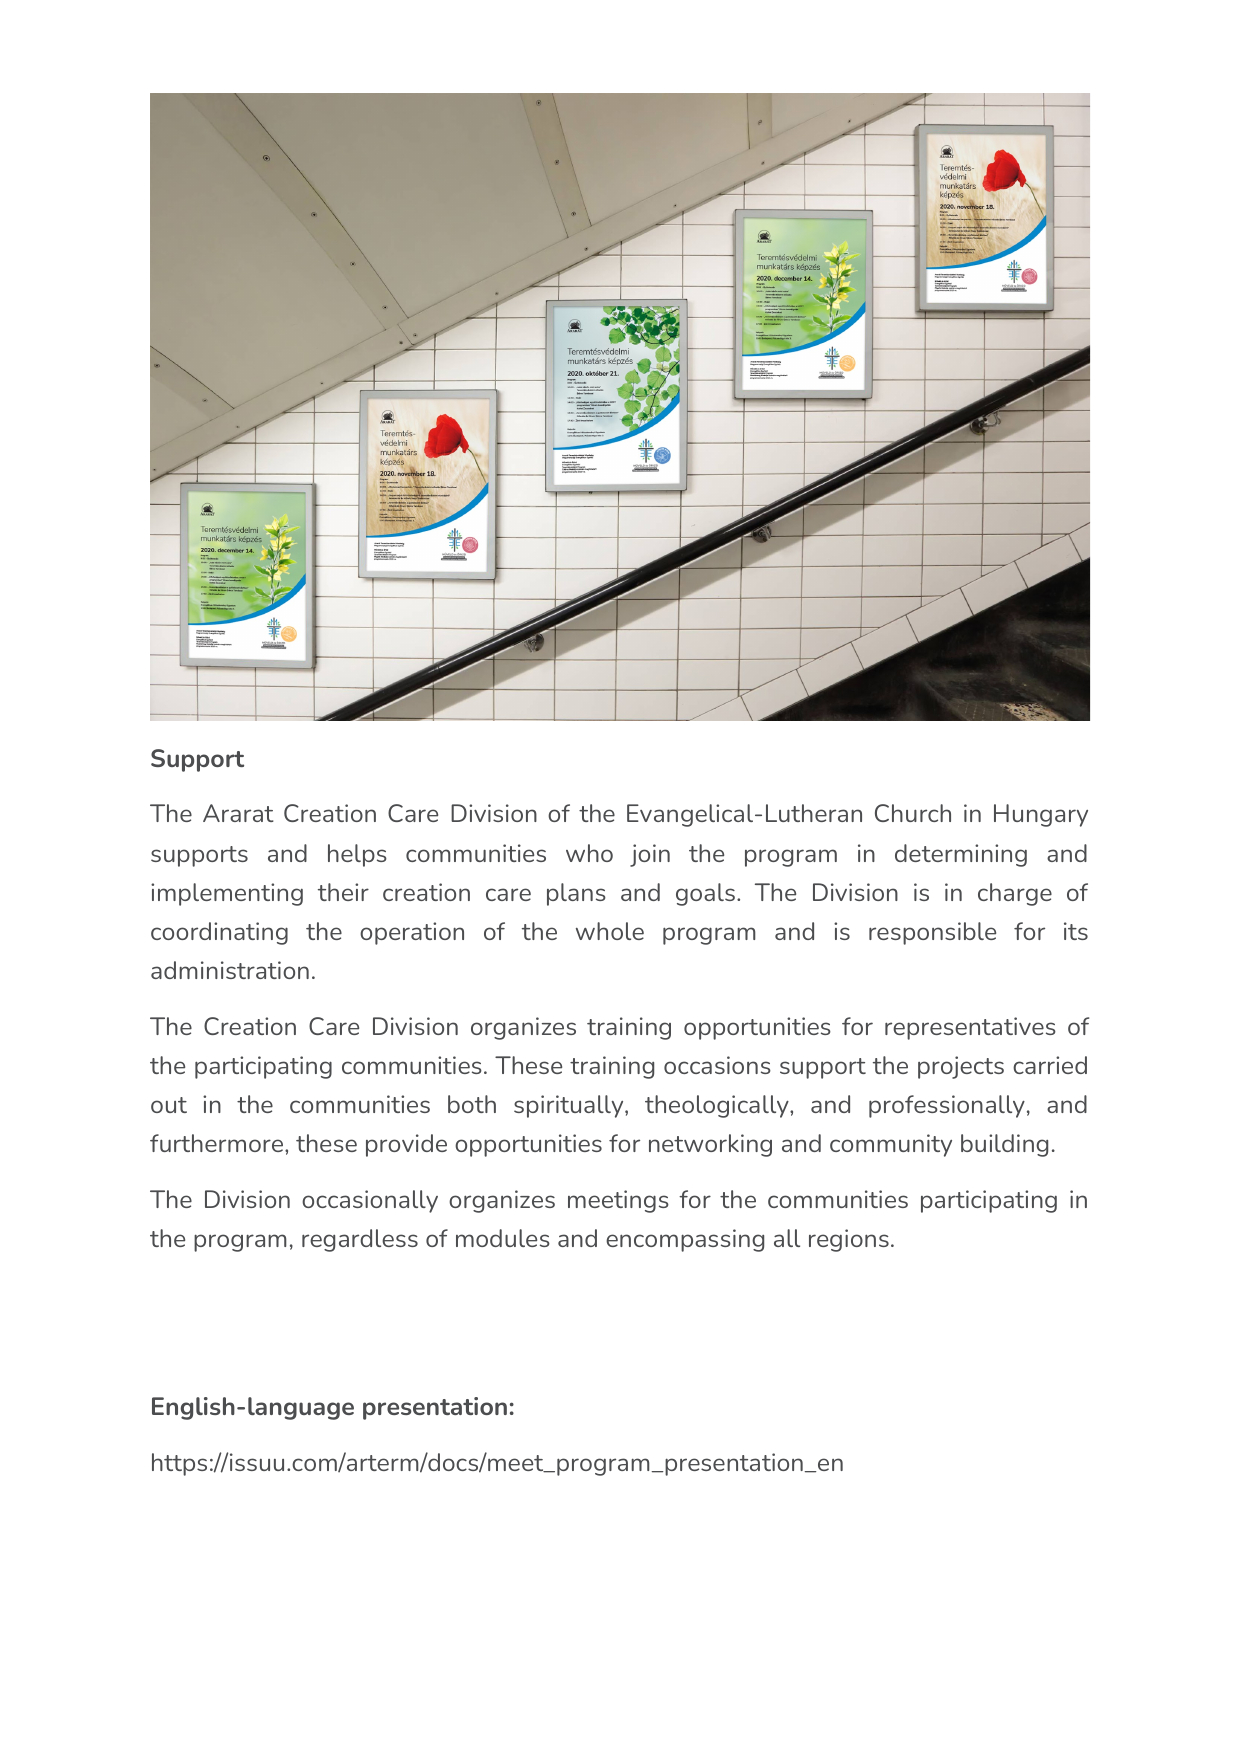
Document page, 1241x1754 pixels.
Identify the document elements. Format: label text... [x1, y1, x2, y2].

picture [150, 93, 1091, 721]
text English-language presentation: [150, 1390, 1090, 1424]
text Support [150, 742, 1090, 776]
text The Creation Care Division organizes training opportunities for representatives of the participating communities. These training occasions support the projects carried out in the communities both spiritually, theologically, and professionally, and furthermore, these provide opportunities for networking and community building. [150, 1010, 1090, 1162]
text The Division occasionally organizes meetings for the communities participating in the program, regardless of modules and encompassing all regions. [150, 1183, 1090, 1257]
text The Ararat Creation Care Division of the Evangelical-Lutheran Church in Hungary supports and helps communities who join the program in determining and implementing their creation care plans and goals. The Division is in charge of coordinating the operation of the whole program and is responsible for its administration. [150, 797, 1090, 988]
text https://issuu.com/arterm/docs/meet_program_presentation_en [150, 1446, 1090, 1480]
